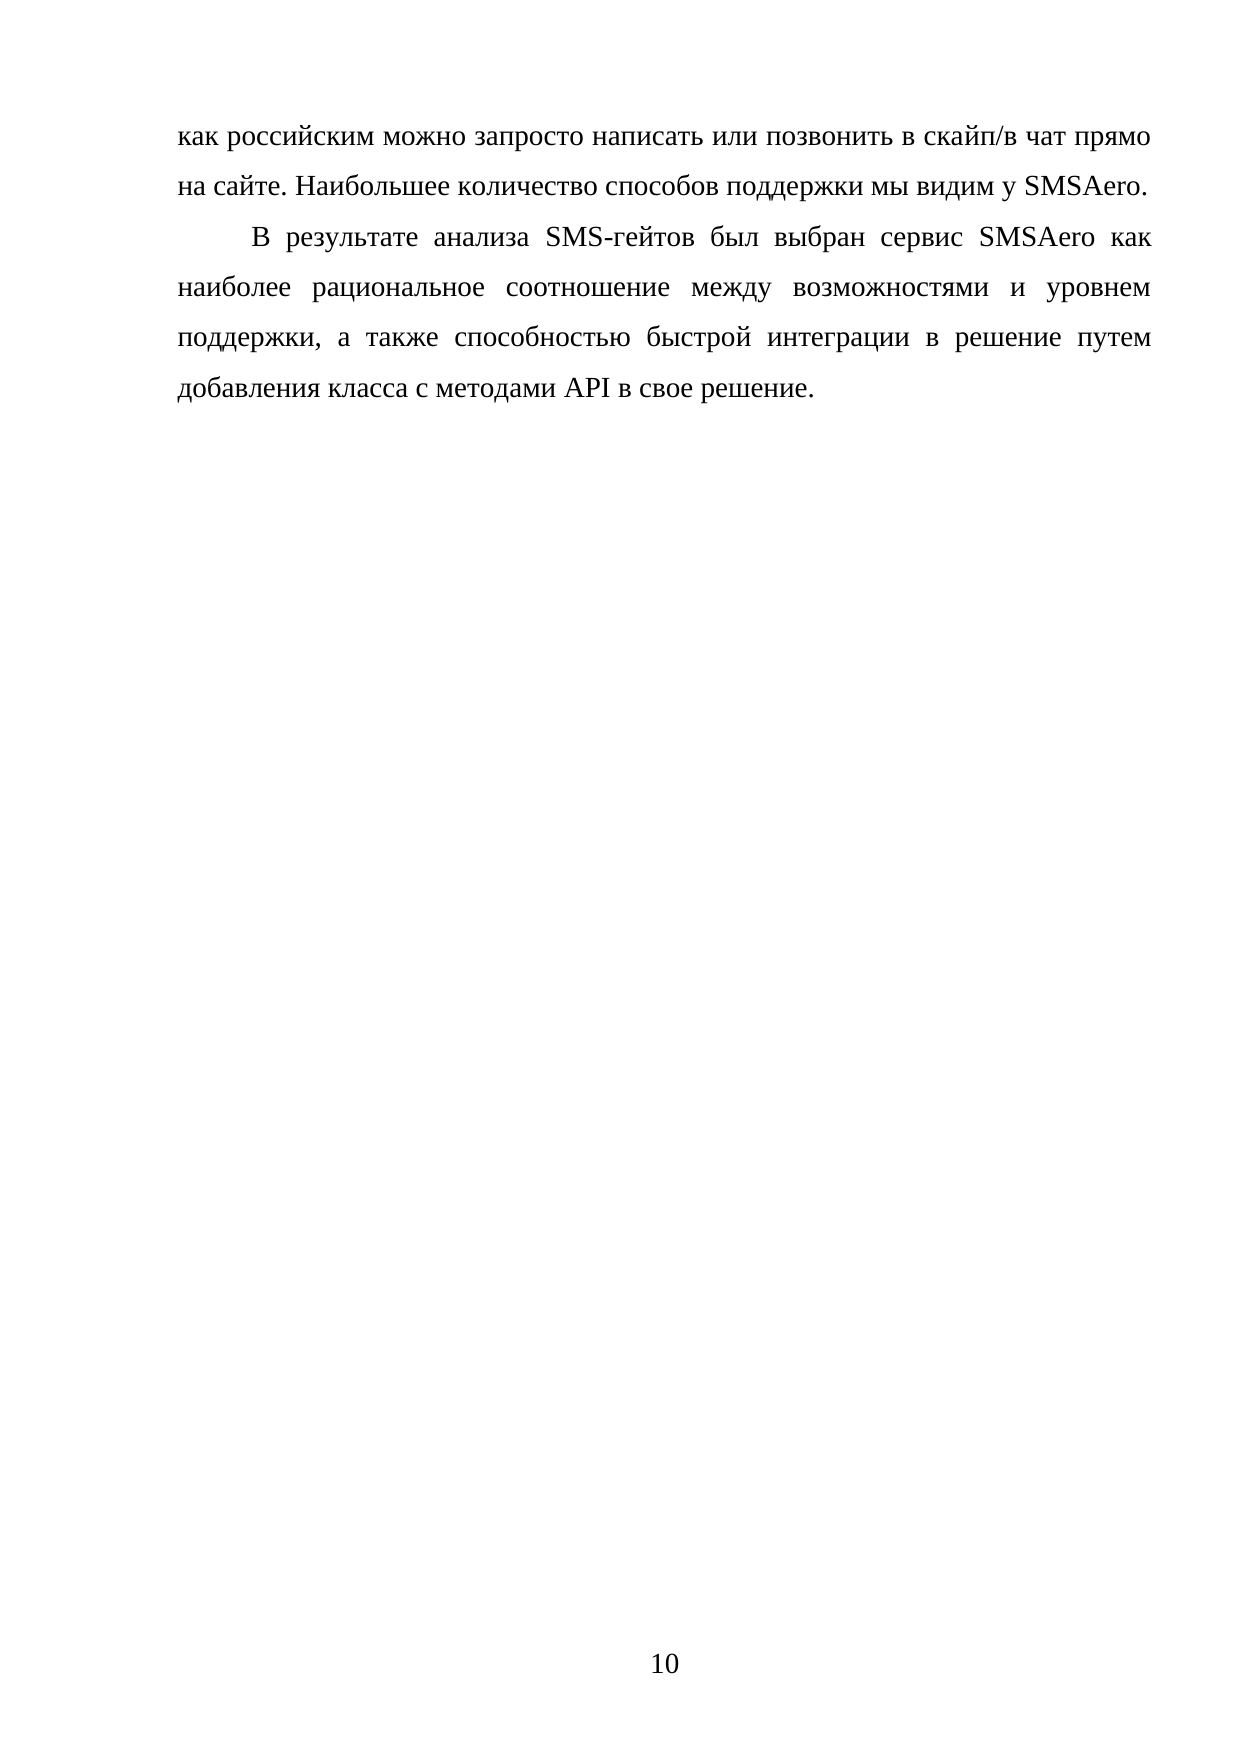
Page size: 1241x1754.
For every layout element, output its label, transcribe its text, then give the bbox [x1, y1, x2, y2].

text В результате анализа SMS-гейтов был выбран сервис SMSAero как наиболее рациональное соотношение между возможностями и уровнем поддержки, а также способностью быстрой интеграции в решение путем добавления класса с методами API в свое решение. [177, 219, 1152, 403]
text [177, 118, 1152, 202]
